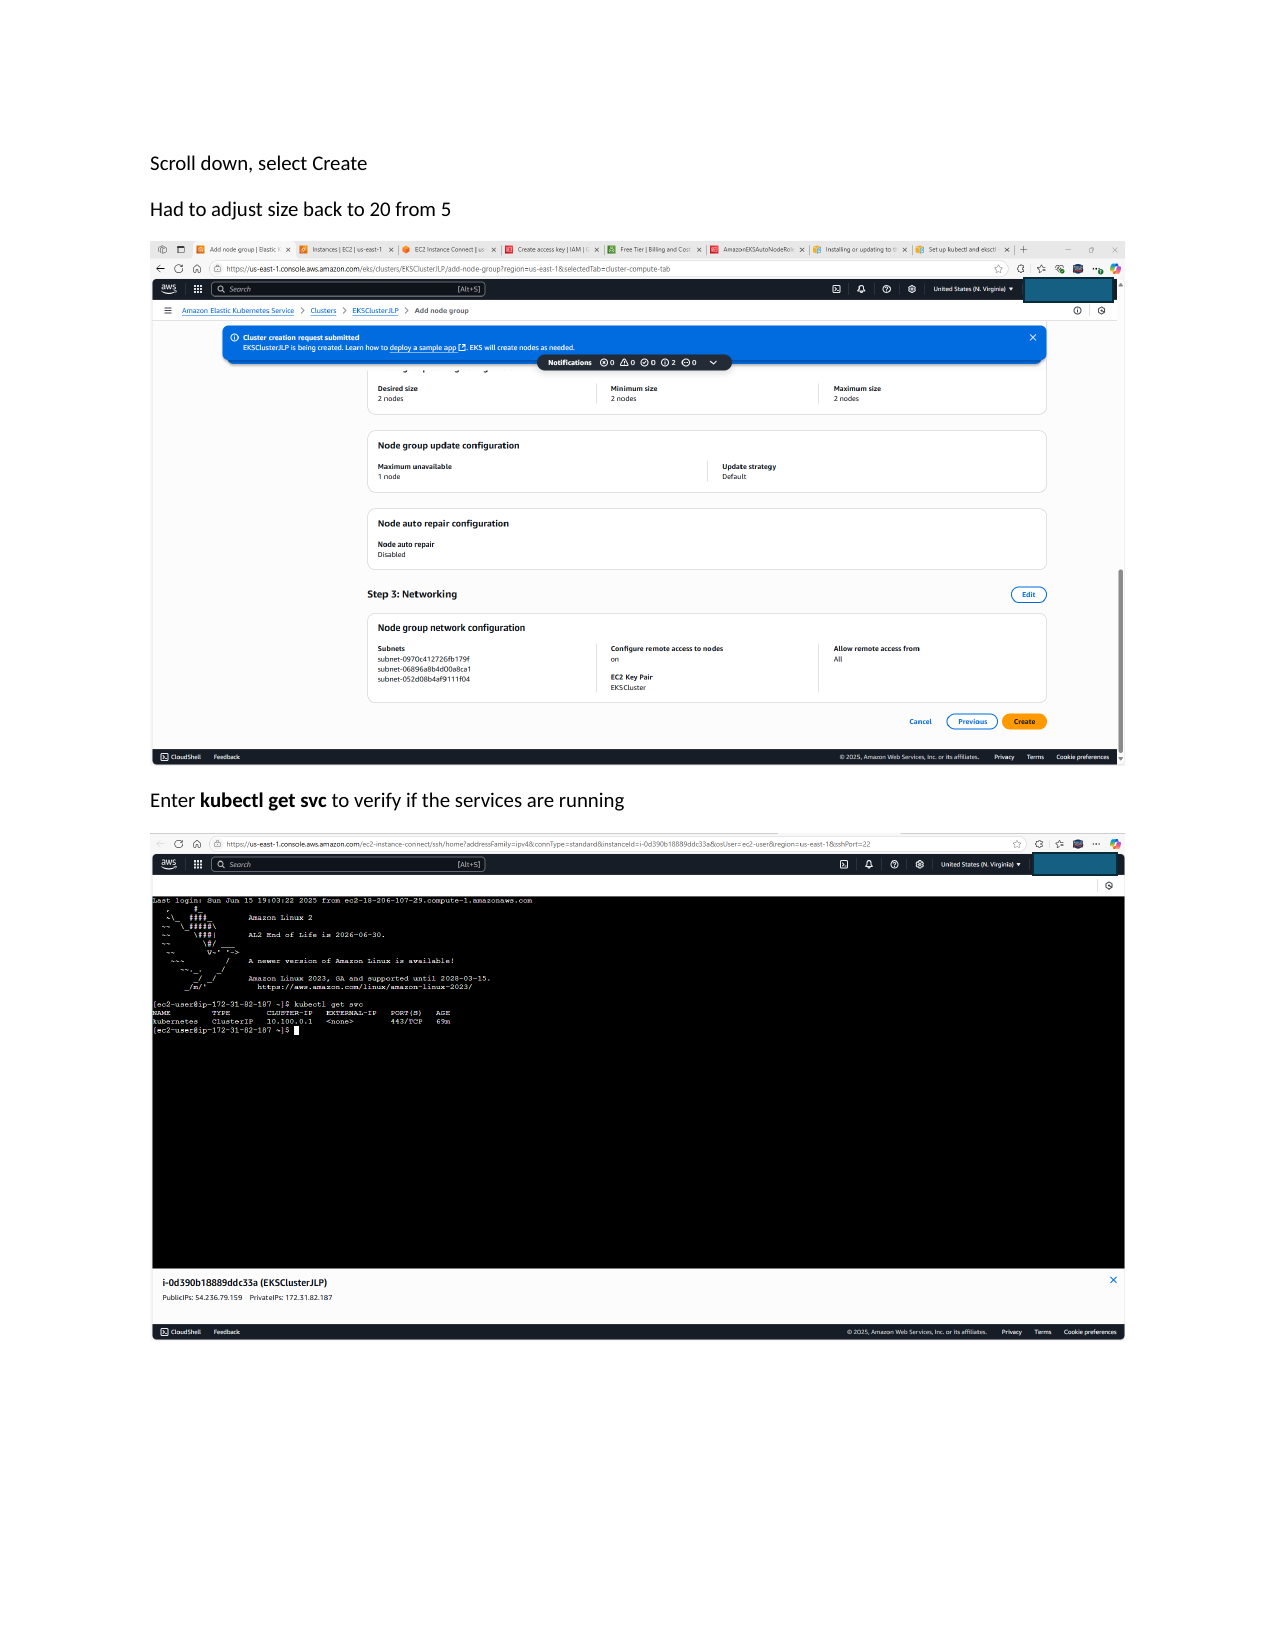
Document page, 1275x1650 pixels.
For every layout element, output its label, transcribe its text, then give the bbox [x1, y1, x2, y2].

picture [150, 241, 1125, 766]
text Scroll down, select Create [150, 150, 1125, 175]
text Enter kubectl get svc to verify if the services are running [150, 787, 1125, 813]
text Had to adjust size back to 20 from 5 [150, 196, 1125, 221]
picture [150, 833, 1125, 1341]
